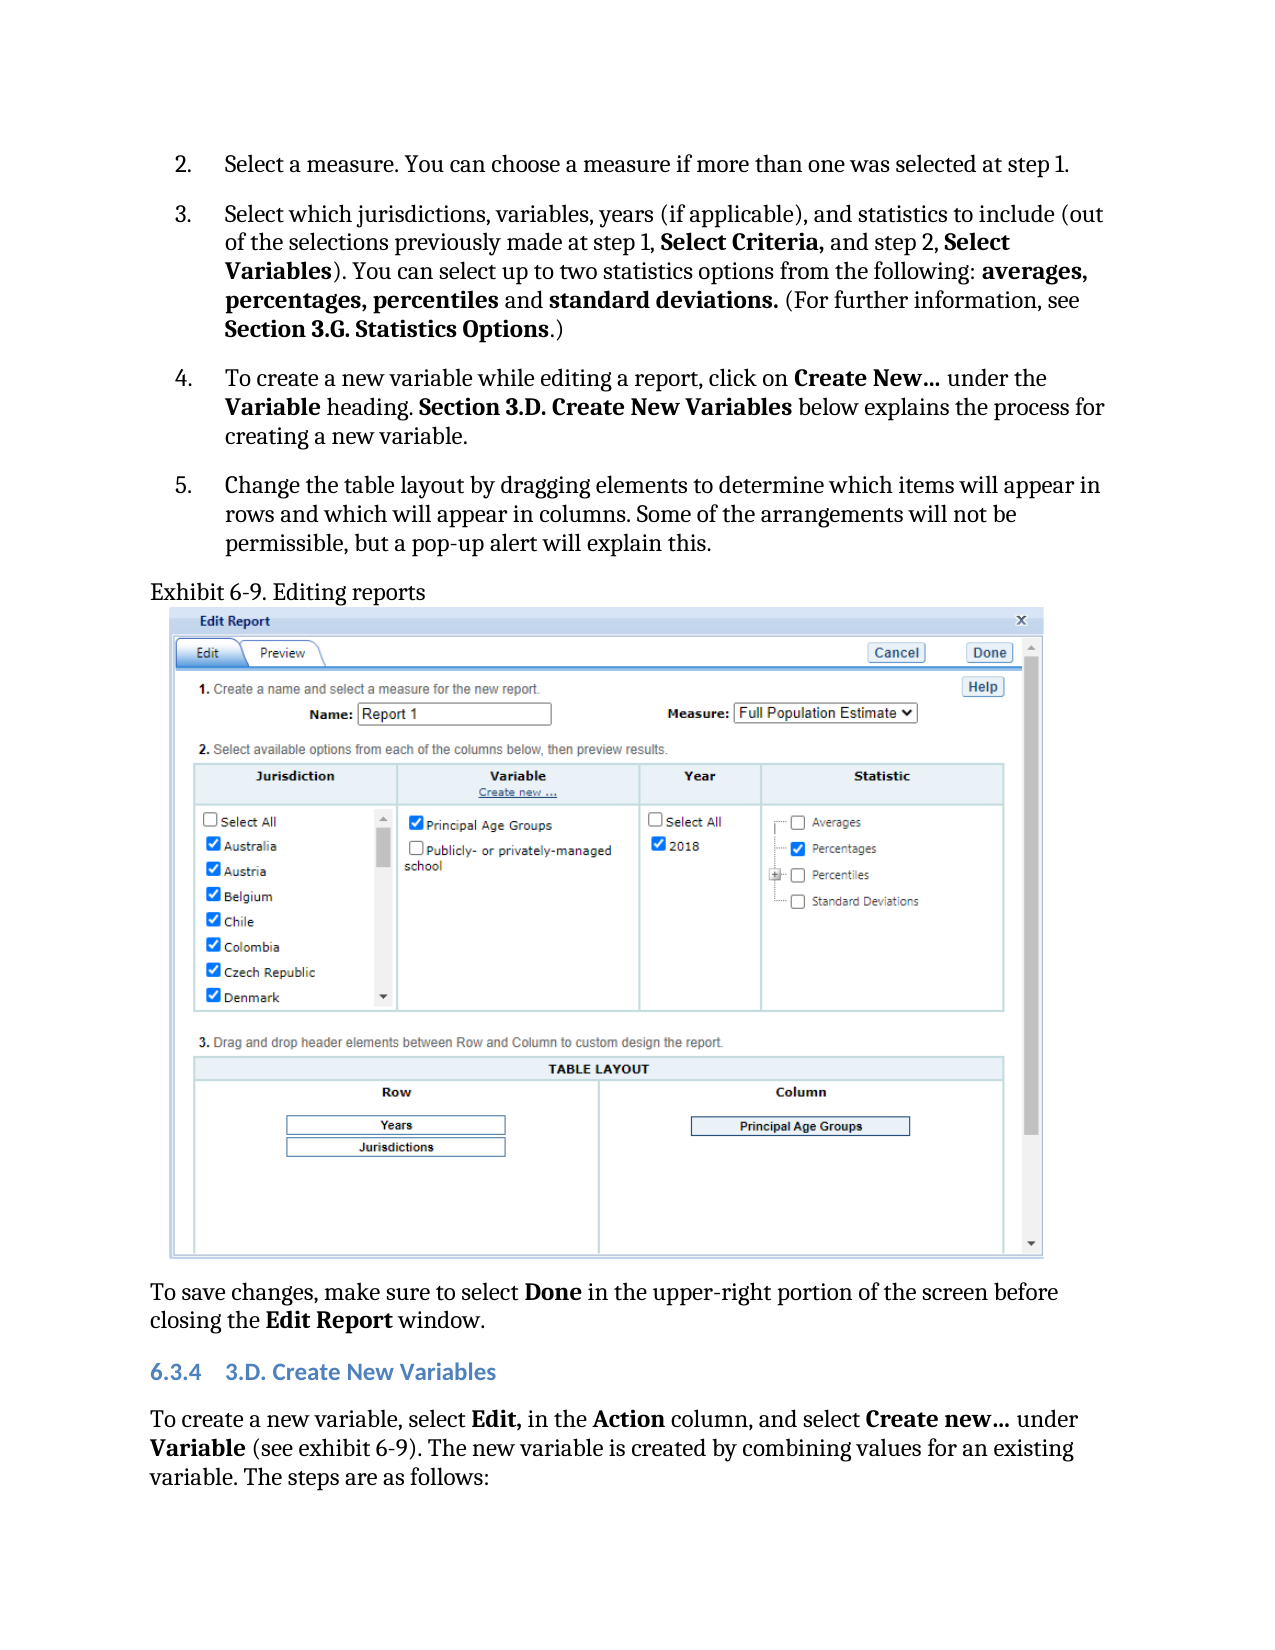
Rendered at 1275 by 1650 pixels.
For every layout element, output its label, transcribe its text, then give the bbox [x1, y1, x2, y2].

subtitle 6.3.4 3.D. Create New Variables [150, 1356, 1125, 1386]
list To create a new variable while editing a report, click on Create New… under the Variable heading. Section 3.D. Create New Variables below explains the process for creating a new variable. [175, 364, 1125, 450]
picture [168, 607, 1044, 1259]
list Change the table layout by dragging elements to determine which items will appear in rows and which will appear in columns. Some of the arrangements will not be permissible, but a pop-up alert will explain this. [175, 471, 1125, 557]
list Select a measure. You can choose a measure if more than one was selected at step 1. [175, 150, 1125, 179]
text To save changes, make sure to select Done in the upper-right portion of the screen before closing the Edit Report window. [150, 1277, 1125, 1335]
text To create a new variable, select Edit, in the Action column, and select Create new… under Variable (see exhibit 6-9). The new variable is created by combining values for an existing variable. The steps are as follows: [150, 1405, 1125, 1491]
list Select which jurisdictions, variables, years (if applicable), and statistics to include (out of the selections previously made at step 1, Select Criteria, and step 2, Select Variables). You can select up to two statistics options from the following: averages, percentages, percentiles and standard deviations. (For further information, see Section 3.G. Statistics Options.) [175, 199, 1125, 343]
